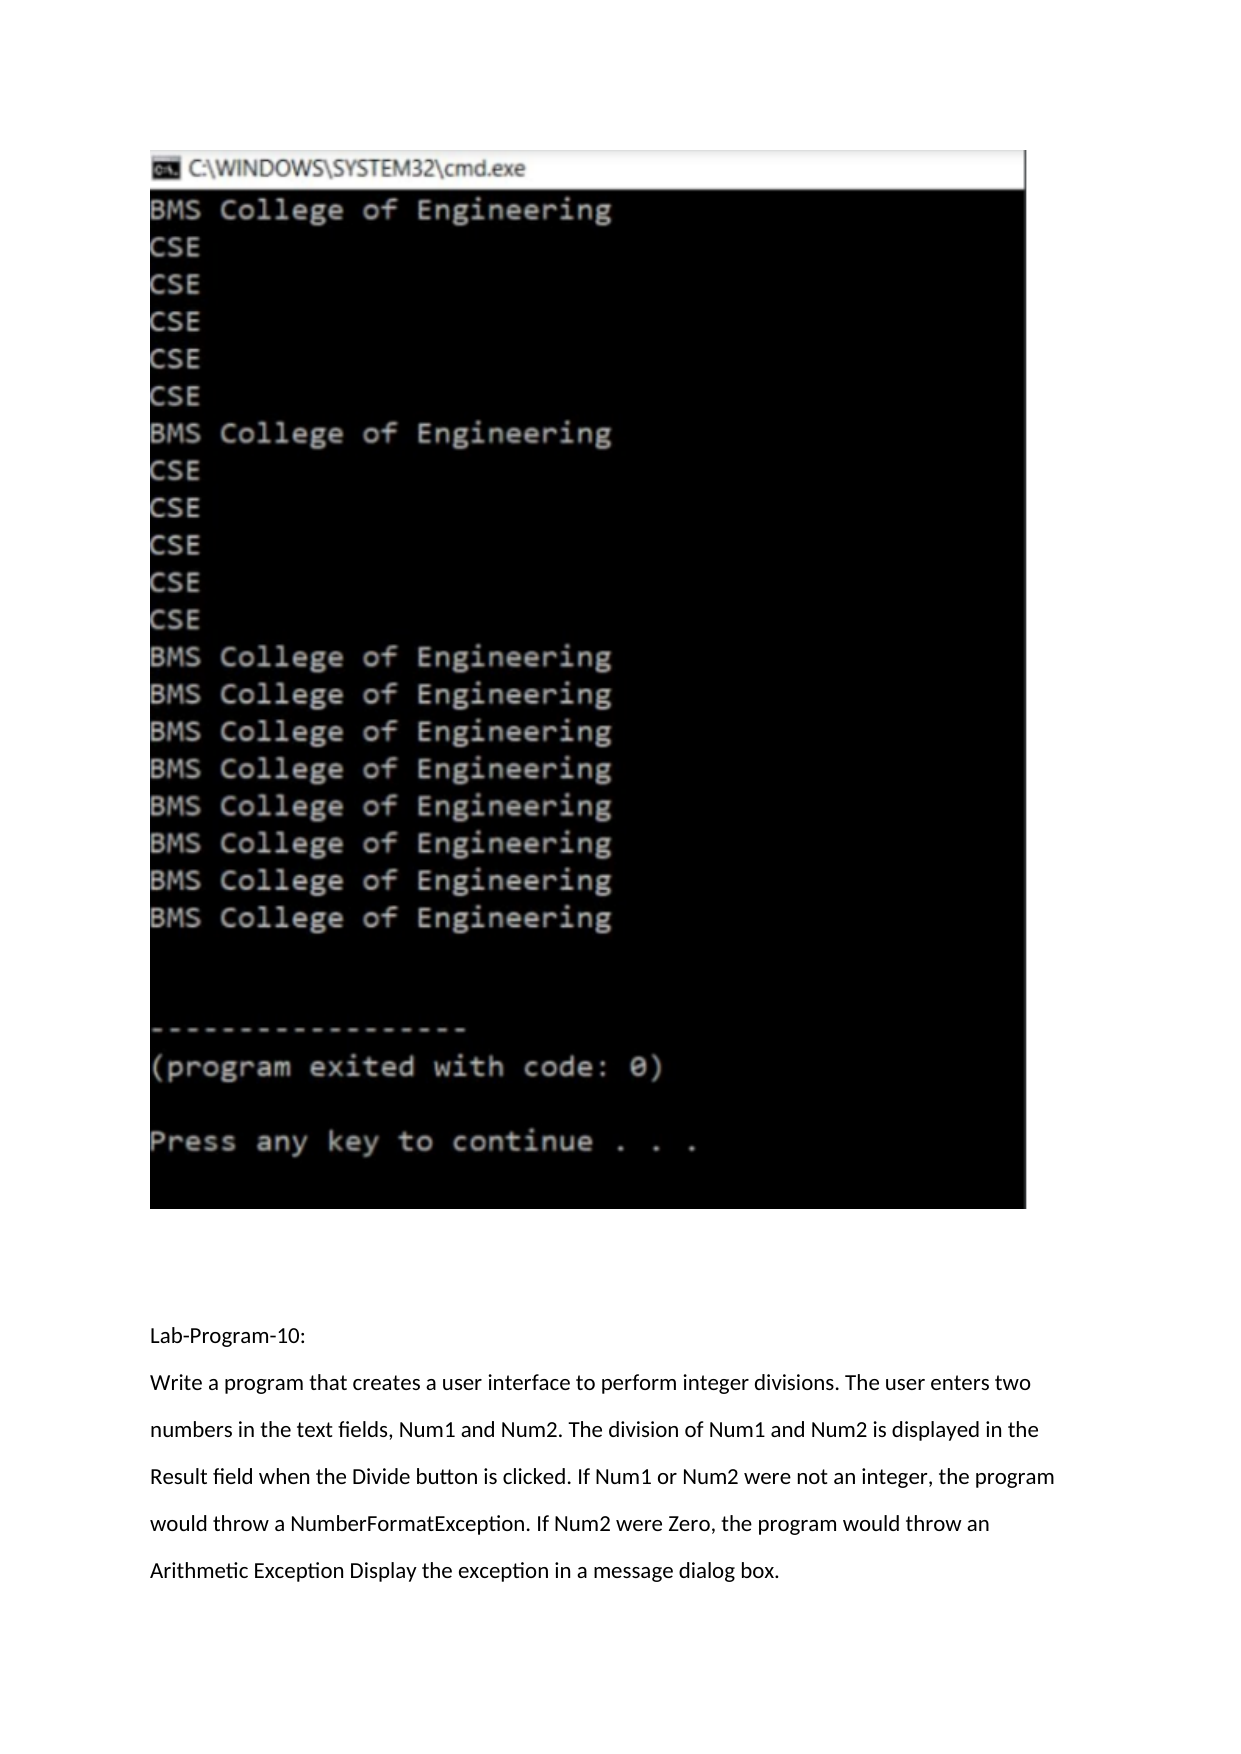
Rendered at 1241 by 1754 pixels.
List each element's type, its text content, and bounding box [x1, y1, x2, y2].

picture [150, 150, 1027, 1209]
text Write a program that creates a user interface to perform integer divisions. The user enters two [150, 1368, 1090, 1396]
text would throw a NumberFormatException. If Num2 were Zero, the program would throw an [150, 1509, 1090, 1537]
text numbers in the text fields, Num1 and Num2. The division of Num1 and Num2 is displayed in the [150, 1415, 1090, 1443]
text Lab-Program-10: [150, 1321, 1090, 1349]
text Arithmetic Exception Display the exception in a message dialog box. [150, 1556, 1090, 1584]
text Result field when the Divide button is clicked. If Num1 or Num2 were not an integer, the program [150, 1462, 1090, 1490]
